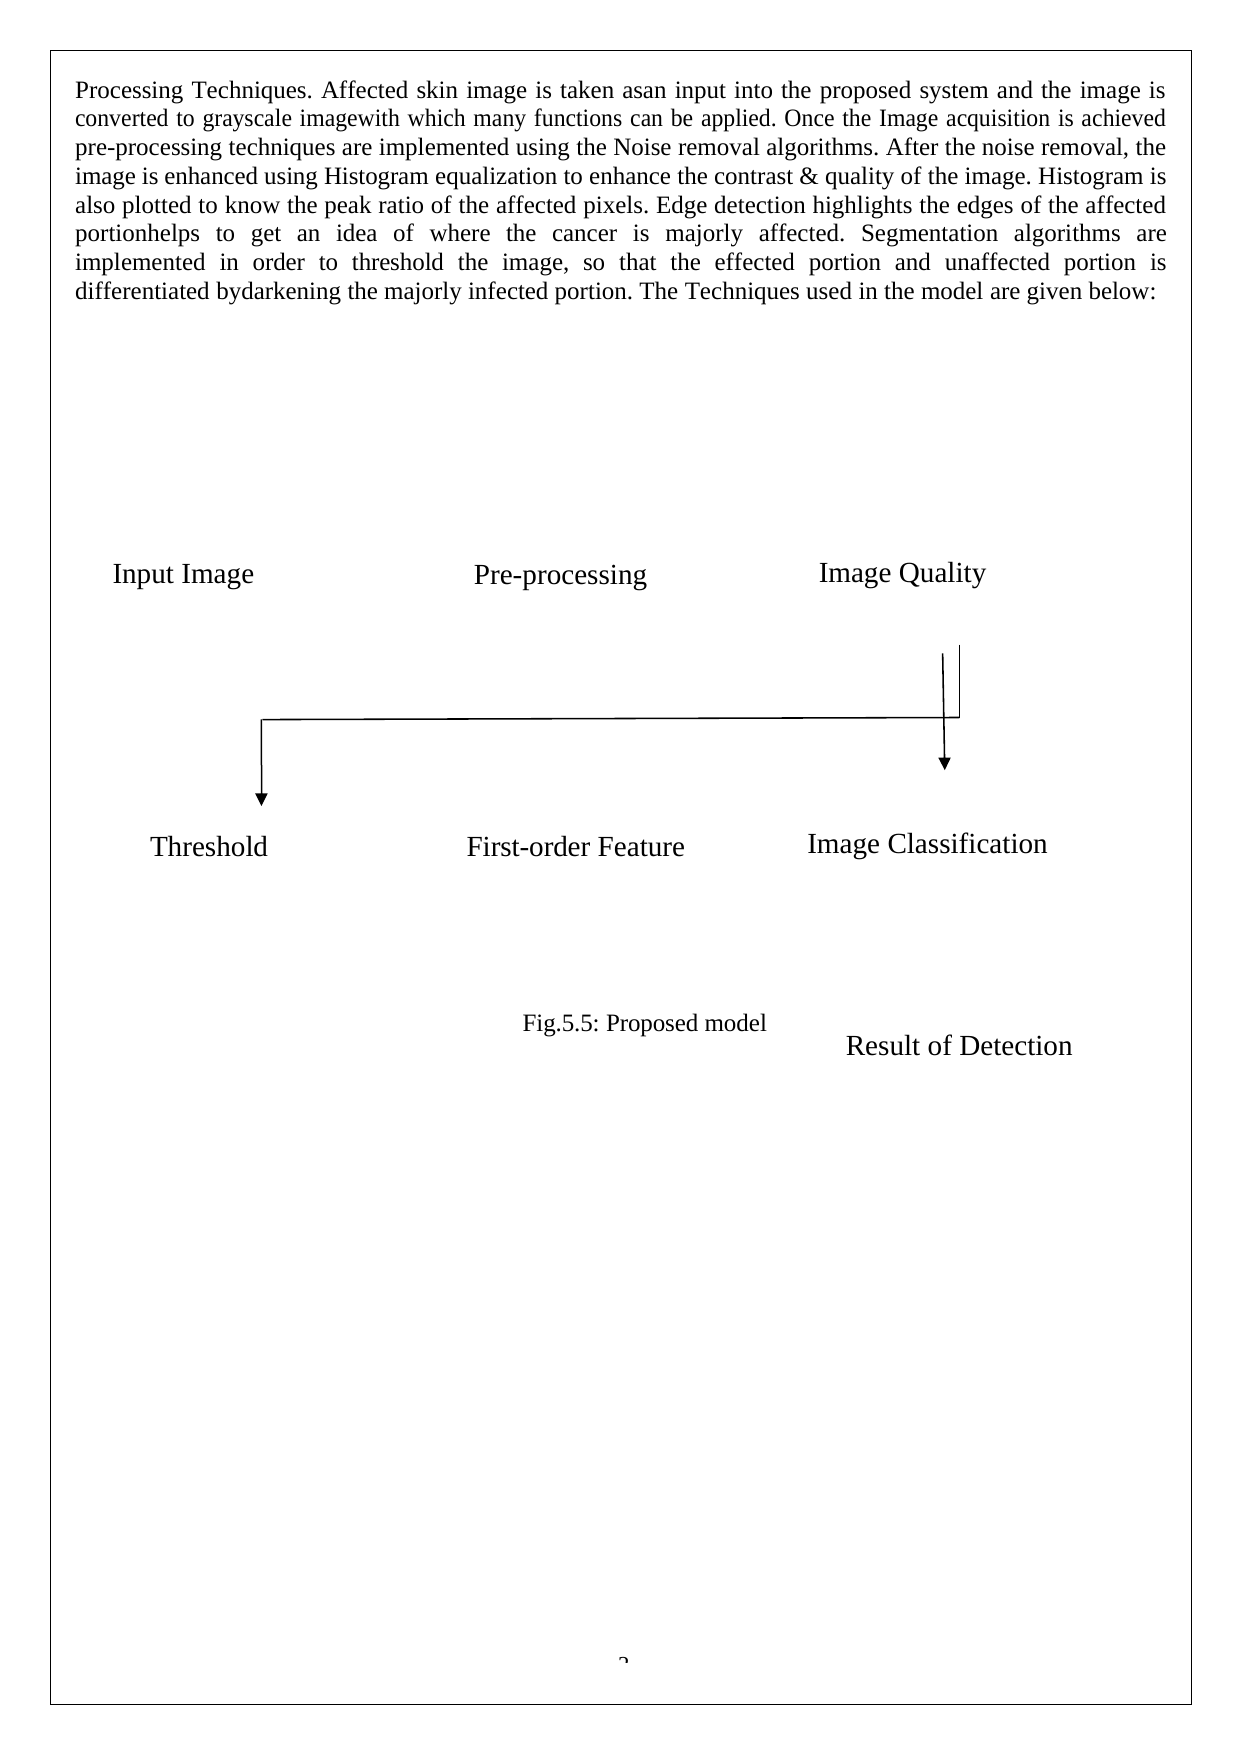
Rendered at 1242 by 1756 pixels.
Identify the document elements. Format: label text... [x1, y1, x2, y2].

text Fig.5.5: Proposed model [443, 1008, 846, 1037]
text Processing Techniques. Affected skin image is taken asan input into the proposed system and the image is converted to grayscale imagewith which many functions can be applied. Once the Image acquisition is achieved pre-processing techniques are implemented using the Noise removal algorithms. After the noise removal, the image is enhanced using Histogram equalization to enhance the contrast & quality of the image. Histogram is also plotted to know the peak ratio of the affected pixels. Edge detection highlights the edges of the affected portionhelps to get an idea of where the cancer is majorly affected. Segmentation algorithms are implemented in order to threshold the image, so that the effected portion and unaffected portion is differentiated bydarkening the majorly infected portion. The Techniques used in the model are given below: [75, 75, 1167, 305]
